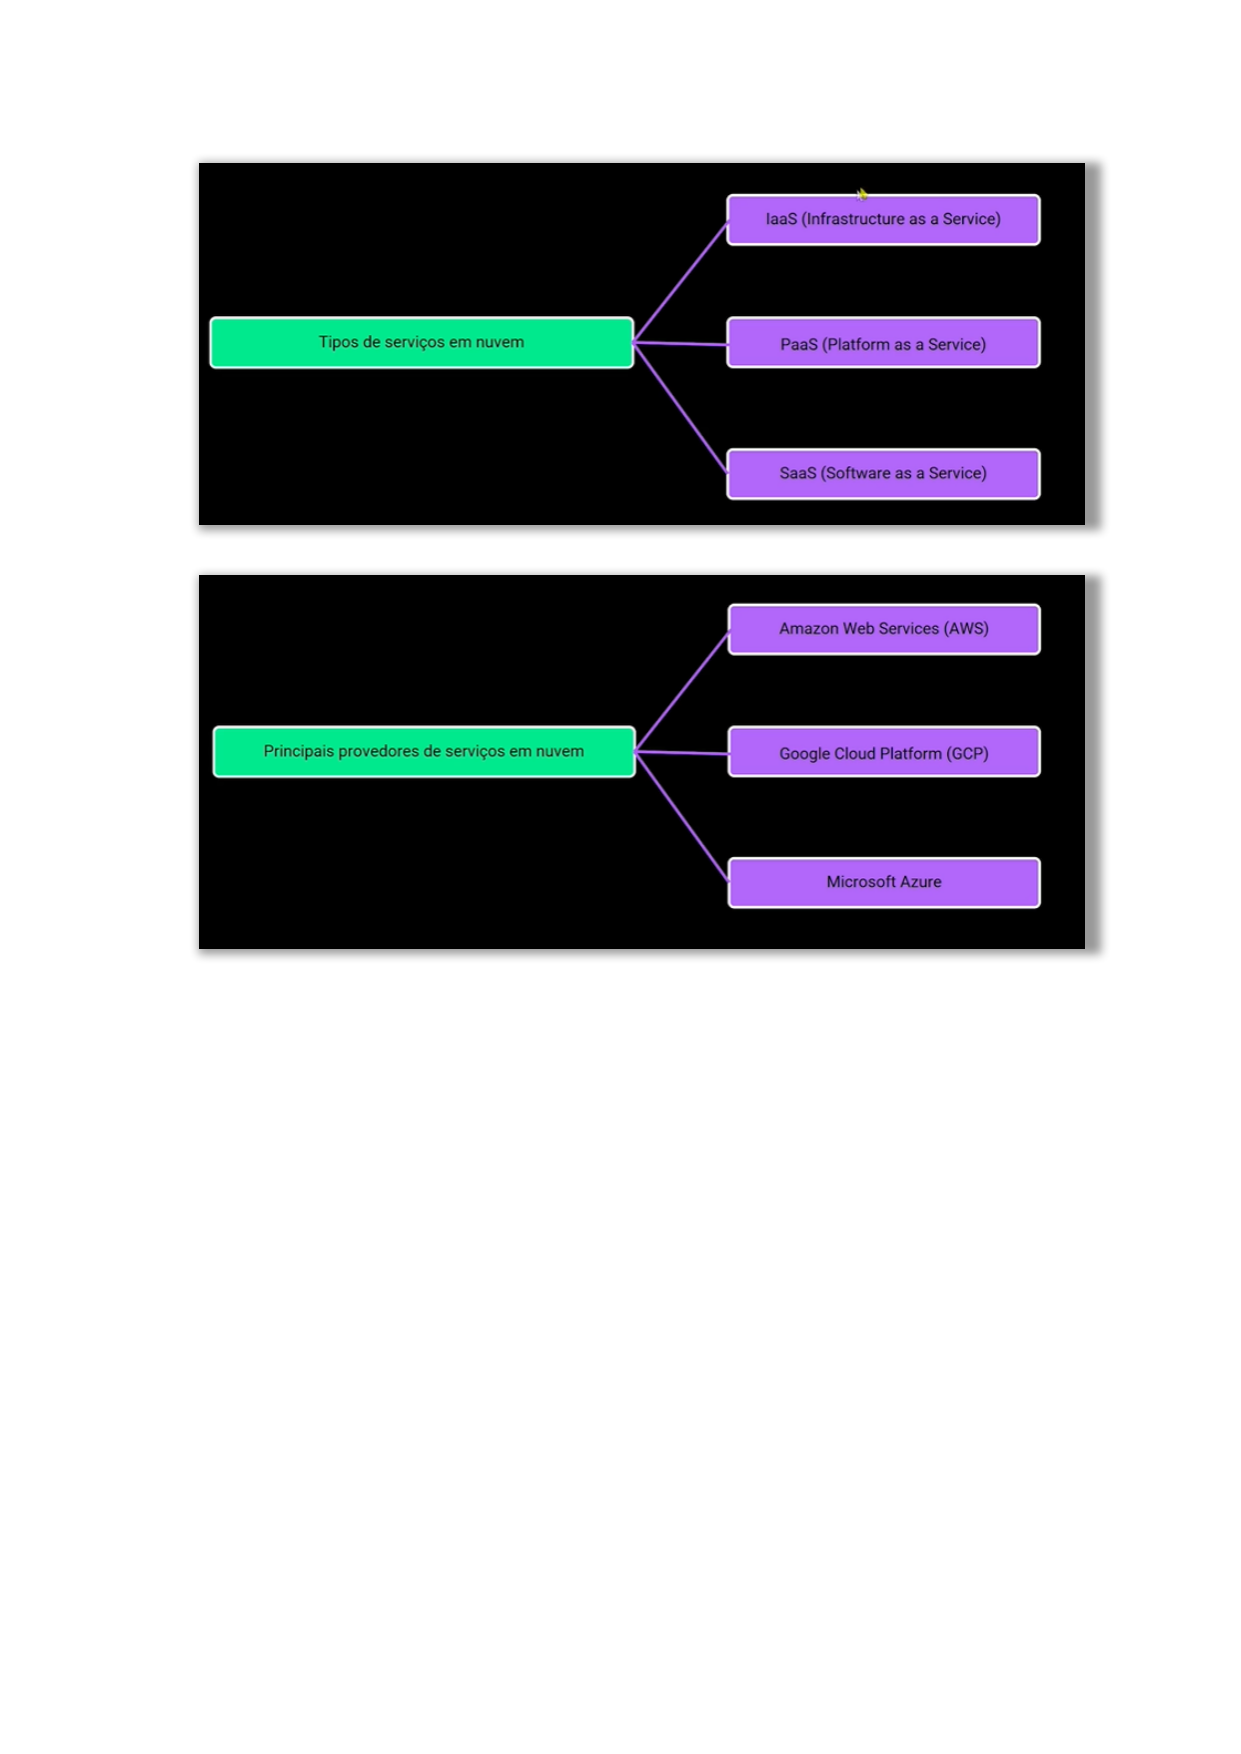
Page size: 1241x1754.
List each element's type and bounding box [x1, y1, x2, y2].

picture [199, 575, 1085, 949]
picture [199, 163, 1085, 525]
